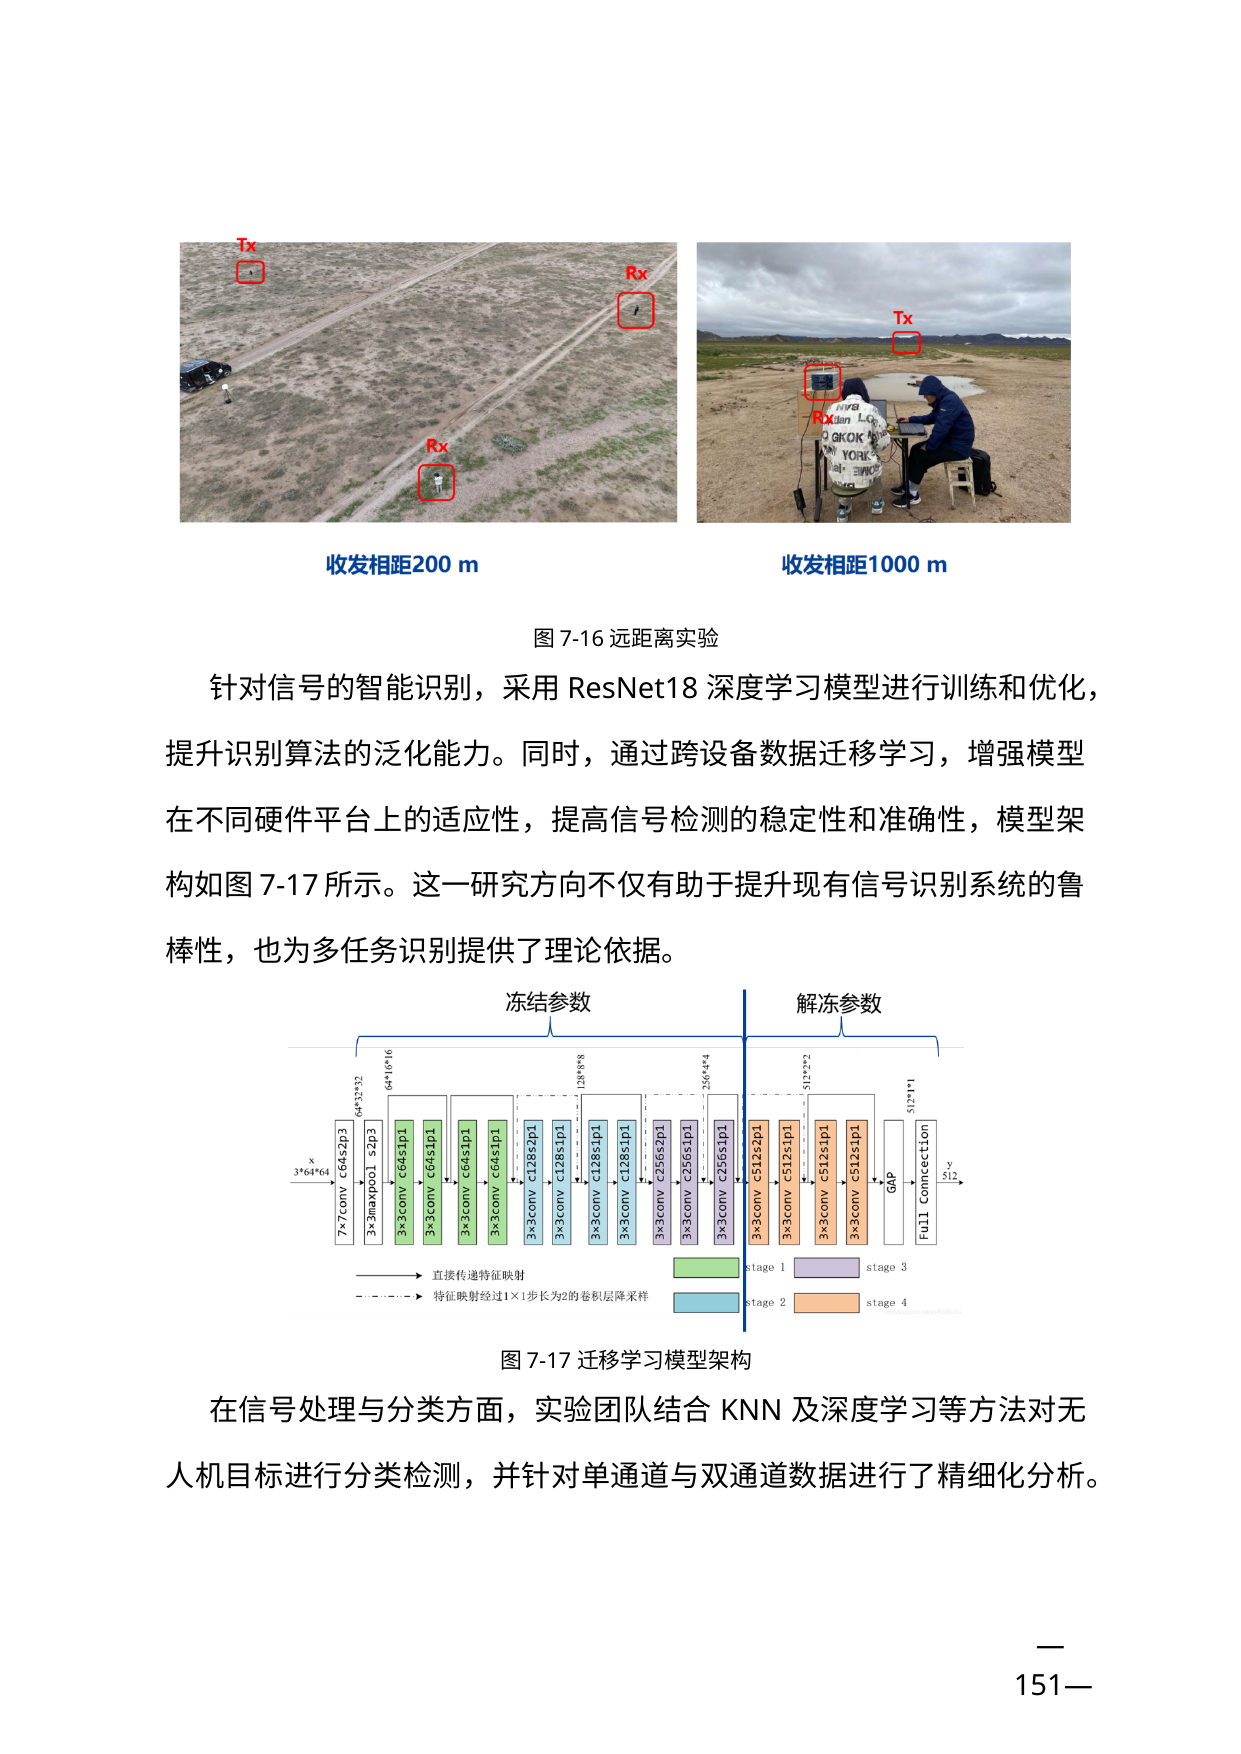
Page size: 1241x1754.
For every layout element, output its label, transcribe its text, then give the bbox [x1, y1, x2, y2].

text 图7-17 迁移学习模型架构 [165, 1342, 1087, 1375]
picture [165, 226, 1087, 596]
text 图7-16 远距离实验 [165, 620, 1087, 653]
text 针对信号的智能识别，采用 ResNet18 深度学习模型进行训练和优化，提升识别算法的泛化能力。同时，通过跨设备数据迁移学习，增强模型在不同硬件平台上的适应性，提高信号检测的稳定性和准确性，模型架构如图7-17所示。这一研究方向不仅有助于提升现有信号识别系统的鲁棒性，也为多任务识别提供了理论依据。 [165, 653, 1087, 981]
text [165, 1375, 1087, 1506]
picture [288, 981, 964, 1333]
